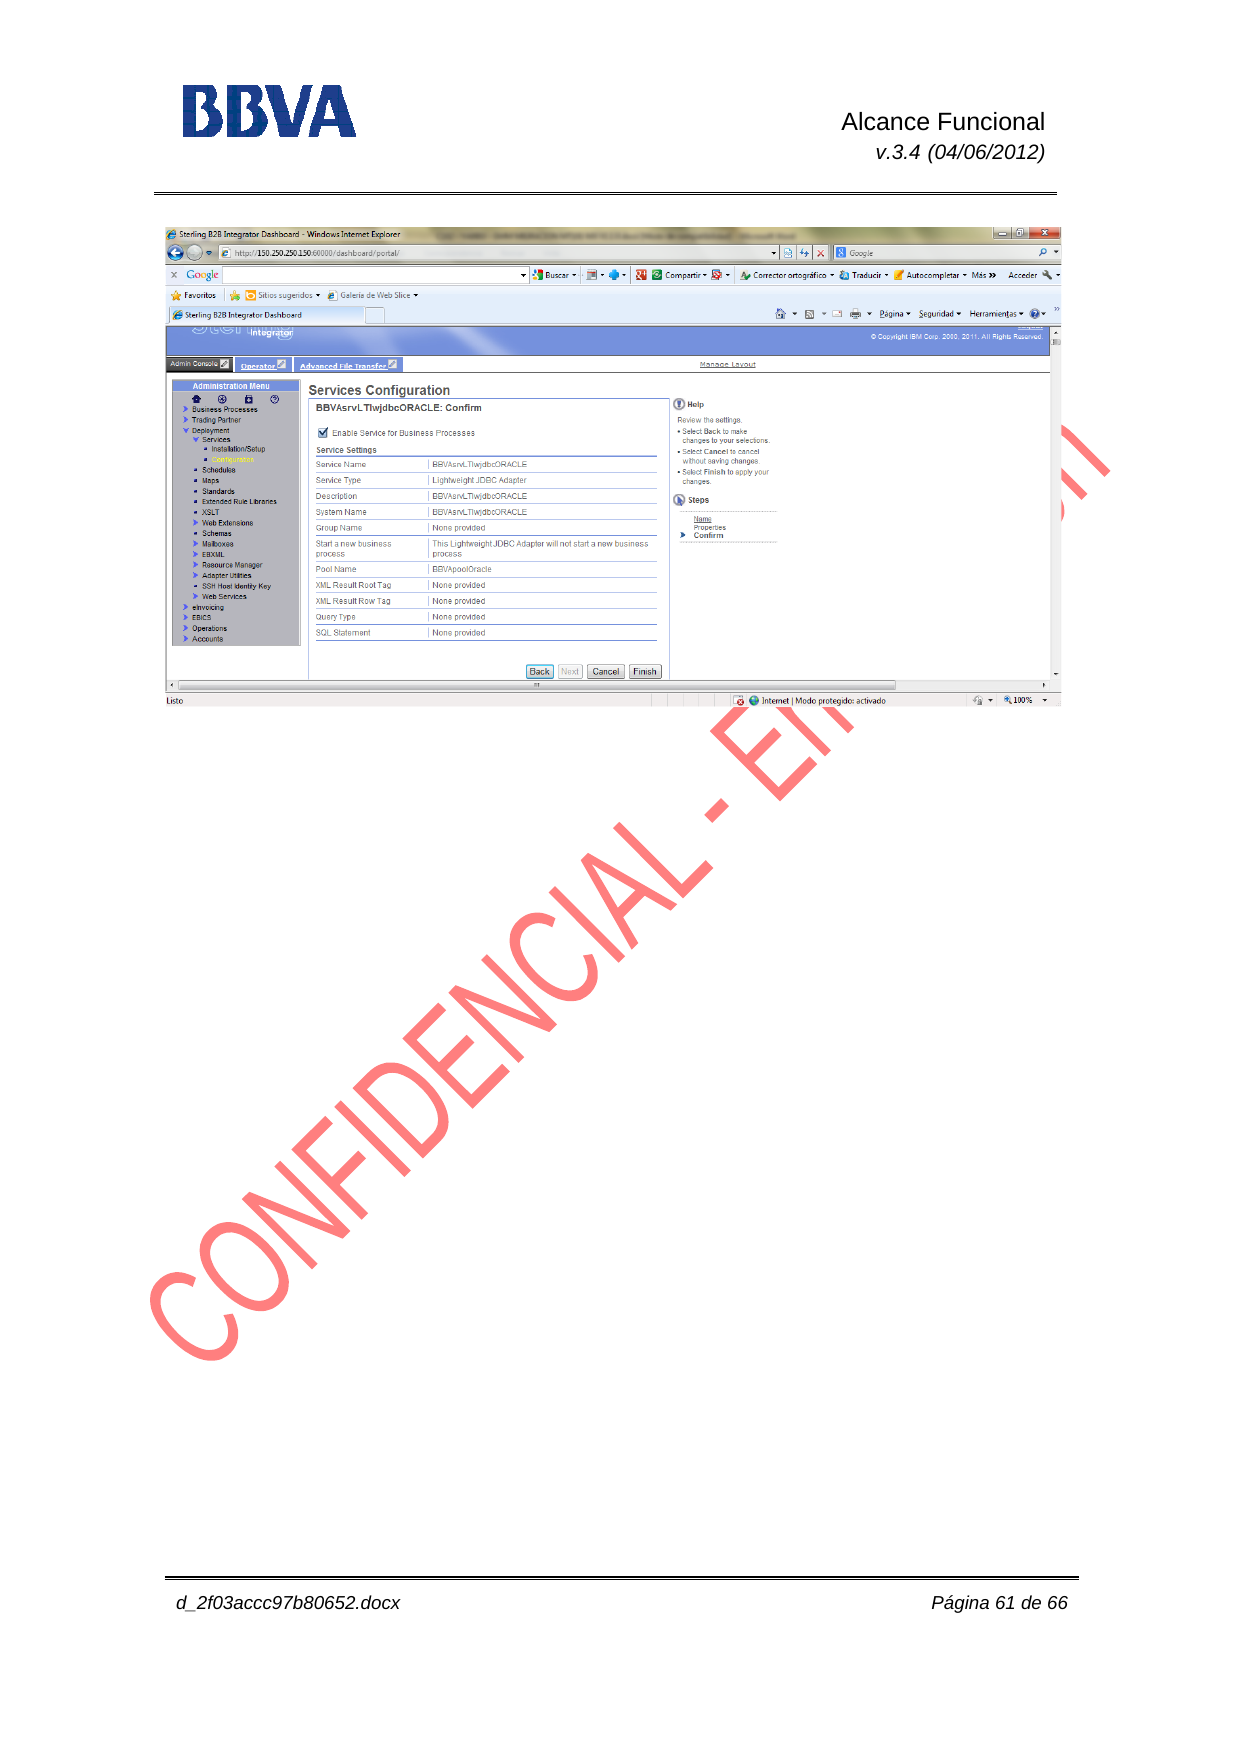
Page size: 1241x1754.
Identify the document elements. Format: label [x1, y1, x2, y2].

picture [183, 85, 357, 137]
picture [165, 227, 1062, 707]
